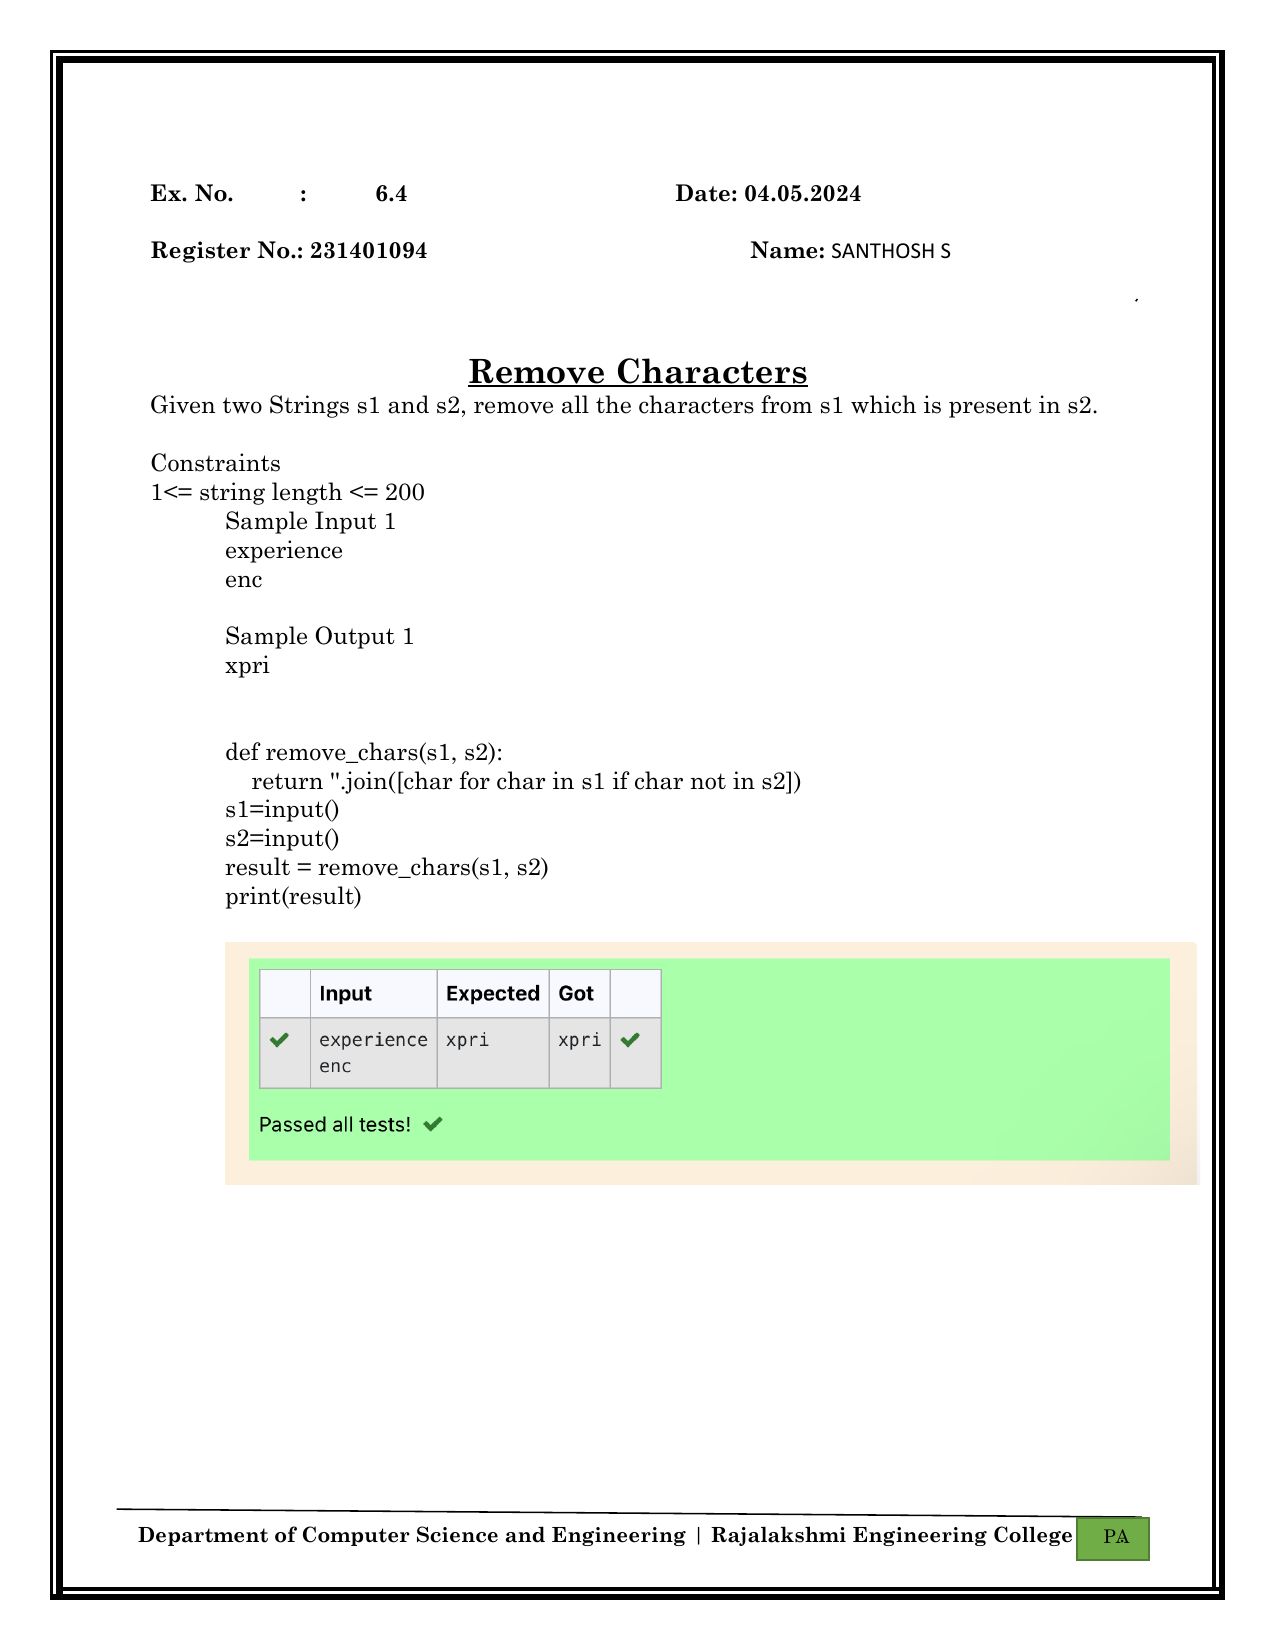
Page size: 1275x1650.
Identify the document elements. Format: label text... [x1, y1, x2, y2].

text Register No.: 231401094 Name: SANTHOSH S [150, 236, 1125, 264]
text Ex. No. : 6.4 Date: 04.05.2024 [150, 179, 1125, 207]
text Given two Strings s1 and s2, remove all the characters from s1 which is present in s2. [150, 390, 1125, 419]
text Sample Output 1 [225, 621, 1125, 650]
text result = remove_chars(s1, s2) [225, 852, 1125, 881]
picture [225, 938, 1200, 1185]
text s2=input() [225, 823, 1125, 852]
text s1=input() [225, 794, 1125, 823]
text experience [225, 534, 1125, 563]
text enc [225, 563, 1125, 592]
text 1<= string length <= 200 [150, 477, 1125, 506]
text xpri [225, 650, 1125, 679]
text print(result) [225, 881, 1125, 910]
text return ''.join([char for char in s1 if char not in s2]) [225, 765, 1125, 794]
text Sample Input 1 [225, 506, 1125, 534]
text Constraints [150, 448, 1125, 477]
text def remove_chars(s1, s2): [225, 737, 1125, 765]
text Remove Characters [150, 350, 1125, 390]
